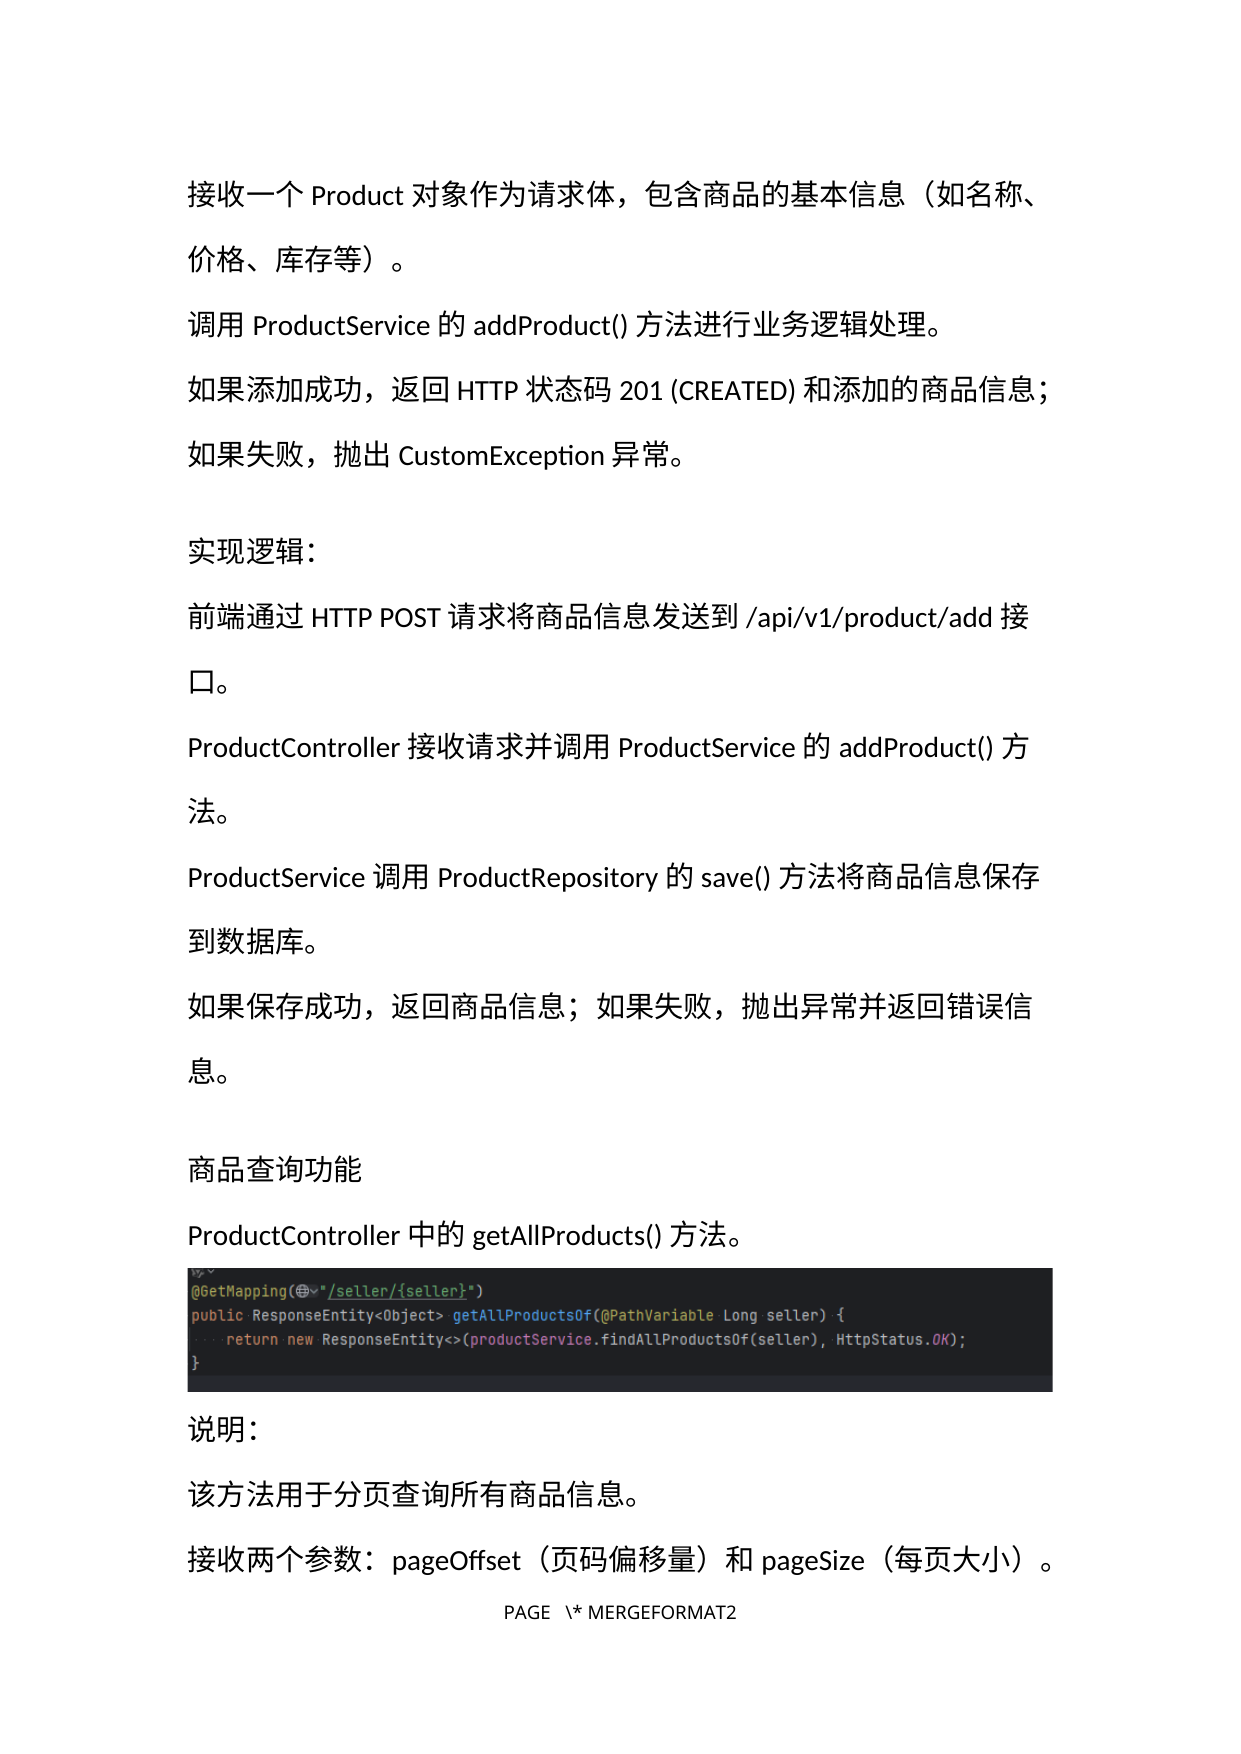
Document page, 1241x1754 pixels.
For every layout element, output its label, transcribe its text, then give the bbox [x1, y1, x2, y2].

text ProductController 接收请求并调用 ProductService 的 addProduct() 方法。 [187, 712, 1053, 842]
text 商品查询功能 [187, 1135, 1053, 1200]
text 该方法用于分页查询所有商品信息。 [187, 1460, 1053, 1525]
text 前端通过 HTTP POST 请求将商品信息发送到 /api/v1/product/add 接口。 [187, 582, 1053, 712]
text 如果添加成功，返回 HTTP 状态码 201 (CREATED) 和添加的商品信息；如果失败，抛出 CustomException 异常。 [187, 355, 1053, 485]
text 说明： [187, 1395, 1053, 1460]
text ProductService 调用 ProductRepository 的 save() 方法将商品信息保存到数据库。 [187, 842, 1053, 972]
picture [187, 1268, 1053, 1392]
text 接收一个 Product 对象作为请求体，包含商品的基本信息（如名称、价格、库存等）。 [187, 160, 1053, 290]
text 实现逻辑： [187, 517, 1053, 582]
text 接收两个参数：pageOffset（页码偏移量）和 pageSize（每页大小）。 [187, 1525, 1053, 1590]
text 调用 ProductService 的 addProduct() 方法进行业务逻辑处理。 [187, 290, 1053, 355]
text 如果保存成功，返回商品信息；如果失败，抛出异常并返回错误信息。 [187, 972, 1053, 1102]
text ProductController 中的 getAllProducts() 方法。 [187, 1200, 1053, 1265]
